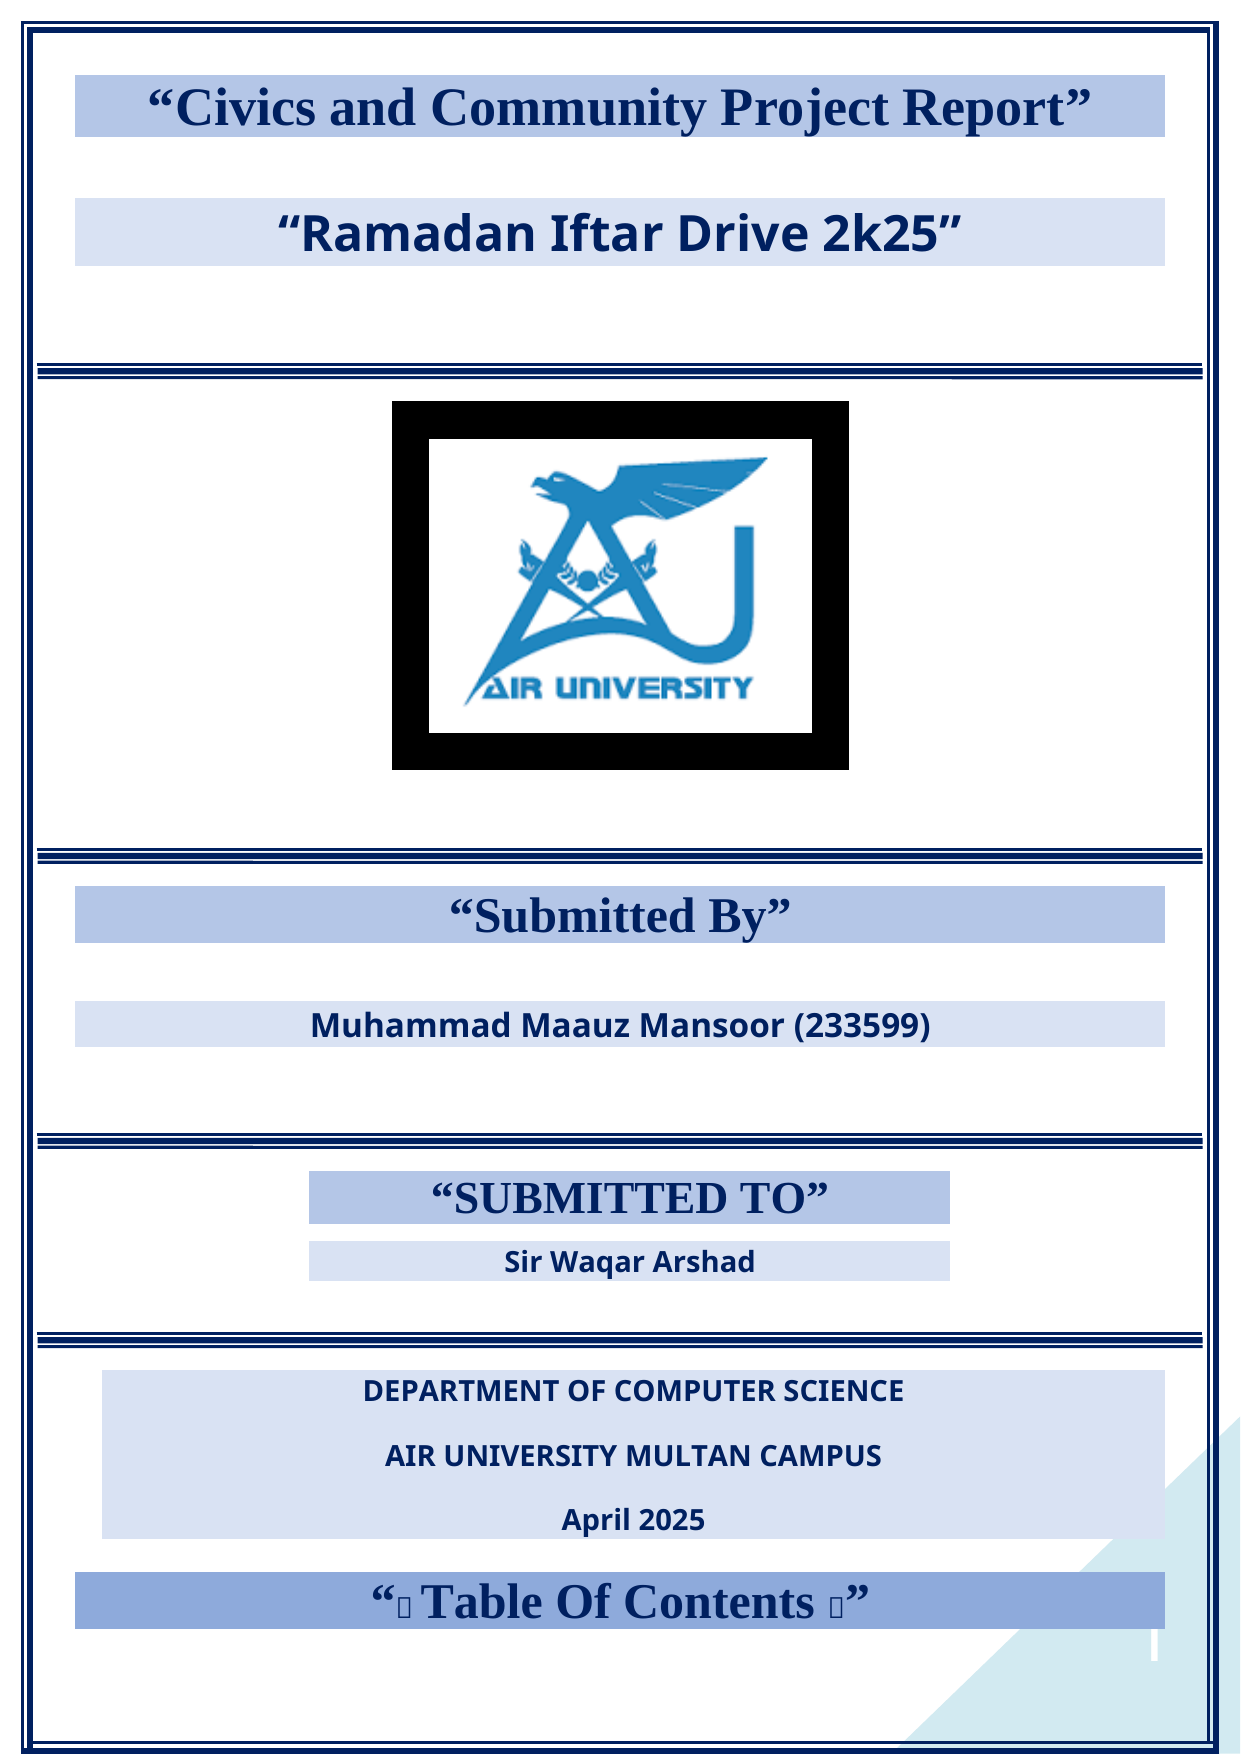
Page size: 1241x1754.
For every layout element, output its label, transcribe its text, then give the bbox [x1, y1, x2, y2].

picture [429, 439, 812, 733]
text April 2025 [102, 1499, 1165, 1539]
text DEPARTMENT OF COMPUTER SCIENCE [102, 1370, 1165, 1410]
text Muhammad Maauz Mansoor (233599) [75, 1001, 1165, 1047]
subtitle “🌟 Table Of Contents 🌟” [75, 1572, 1165, 1629]
text “Submitted By” [75, 886, 1165, 943]
text “Ramadan Iftar Drive 2k25” [75, 198, 1165, 266]
text Sir Waqar Arshad [309, 1241, 950, 1281]
text “SUBMITTED TO” [309, 1171, 950, 1224]
text AIR UNIVERSITY MULTAN CAMPUS [102, 1435, 1165, 1474]
text “Civics and Community Project Report” [75, 75, 1165, 137]
